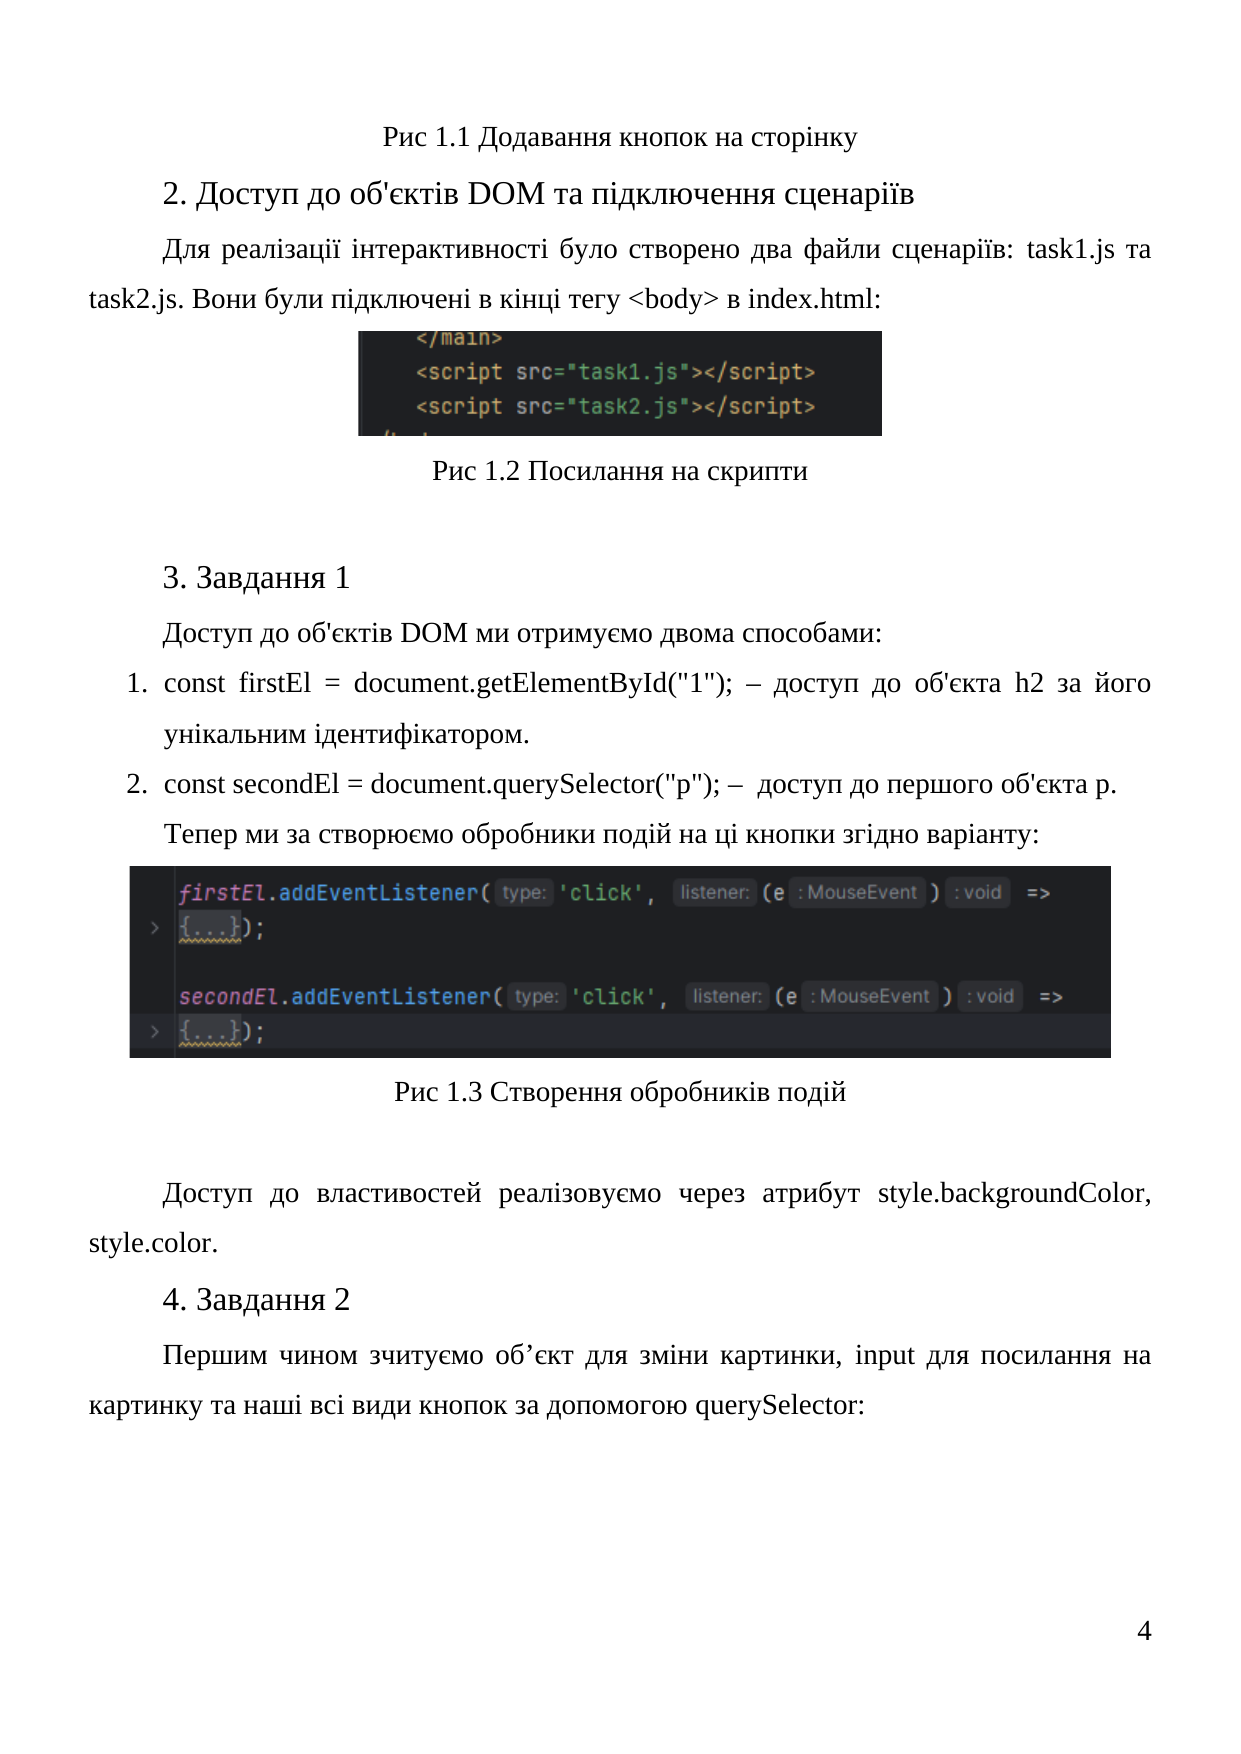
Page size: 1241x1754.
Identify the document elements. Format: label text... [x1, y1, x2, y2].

text Тепер ми за створюємо обробники подій на ці кнопки згідно варіанту: [164, 816, 1152, 850]
picture [129, 866, 1111, 1058]
list const firstEl = document.getElementById("1"); – доступ до об'єкта h2 за його унікальним ідентифікатором. [126, 665, 1152, 749]
text Першим чином зчитуємо об’єкт для зміни картинки, input для посилання на картинку та наші всі види кнопок за допомогою querySelector: [89, 1337, 1152, 1421]
text Доступ до об'єктів DOM ми отримуємо двома способами: [89, 615, 1152, 649]
subtitle 2. Доступ до об'єктів DOM та підключення сценаріїв [89, 173, 1152, 212]
text Для реалізації інтерактивності було створено два файли сценаріїв: task1.js та task2.js. Вони були підключені в кінці тегу <body> в index.html: [89, 231, 1152, 314]
subtitle 4. Завдання 2 [89, 1279, 1152, 1318]
text Рис 1.1 Додавання кнопок на сторінку [89, 119, 1152, 152]
text Доступ до властивостей реалізовуємо через атрибут style.backgroundColor, style.color. [89, 1175, 1152, 1258]
text Рис 1.2 Посилання на скрипти [89, 453, 1152, 486]
subtitle 3. Завдання 1 [89, 558, 1152, 596]
text Рис 1.3 Створення обробників подій [89, 1074, 1152, 1108]
list const secondEl = document.querySelector("p"); – доступ до першого об'єкта p. [126, 766, 1152, 799]
picture [358, 331, 882, 436]
